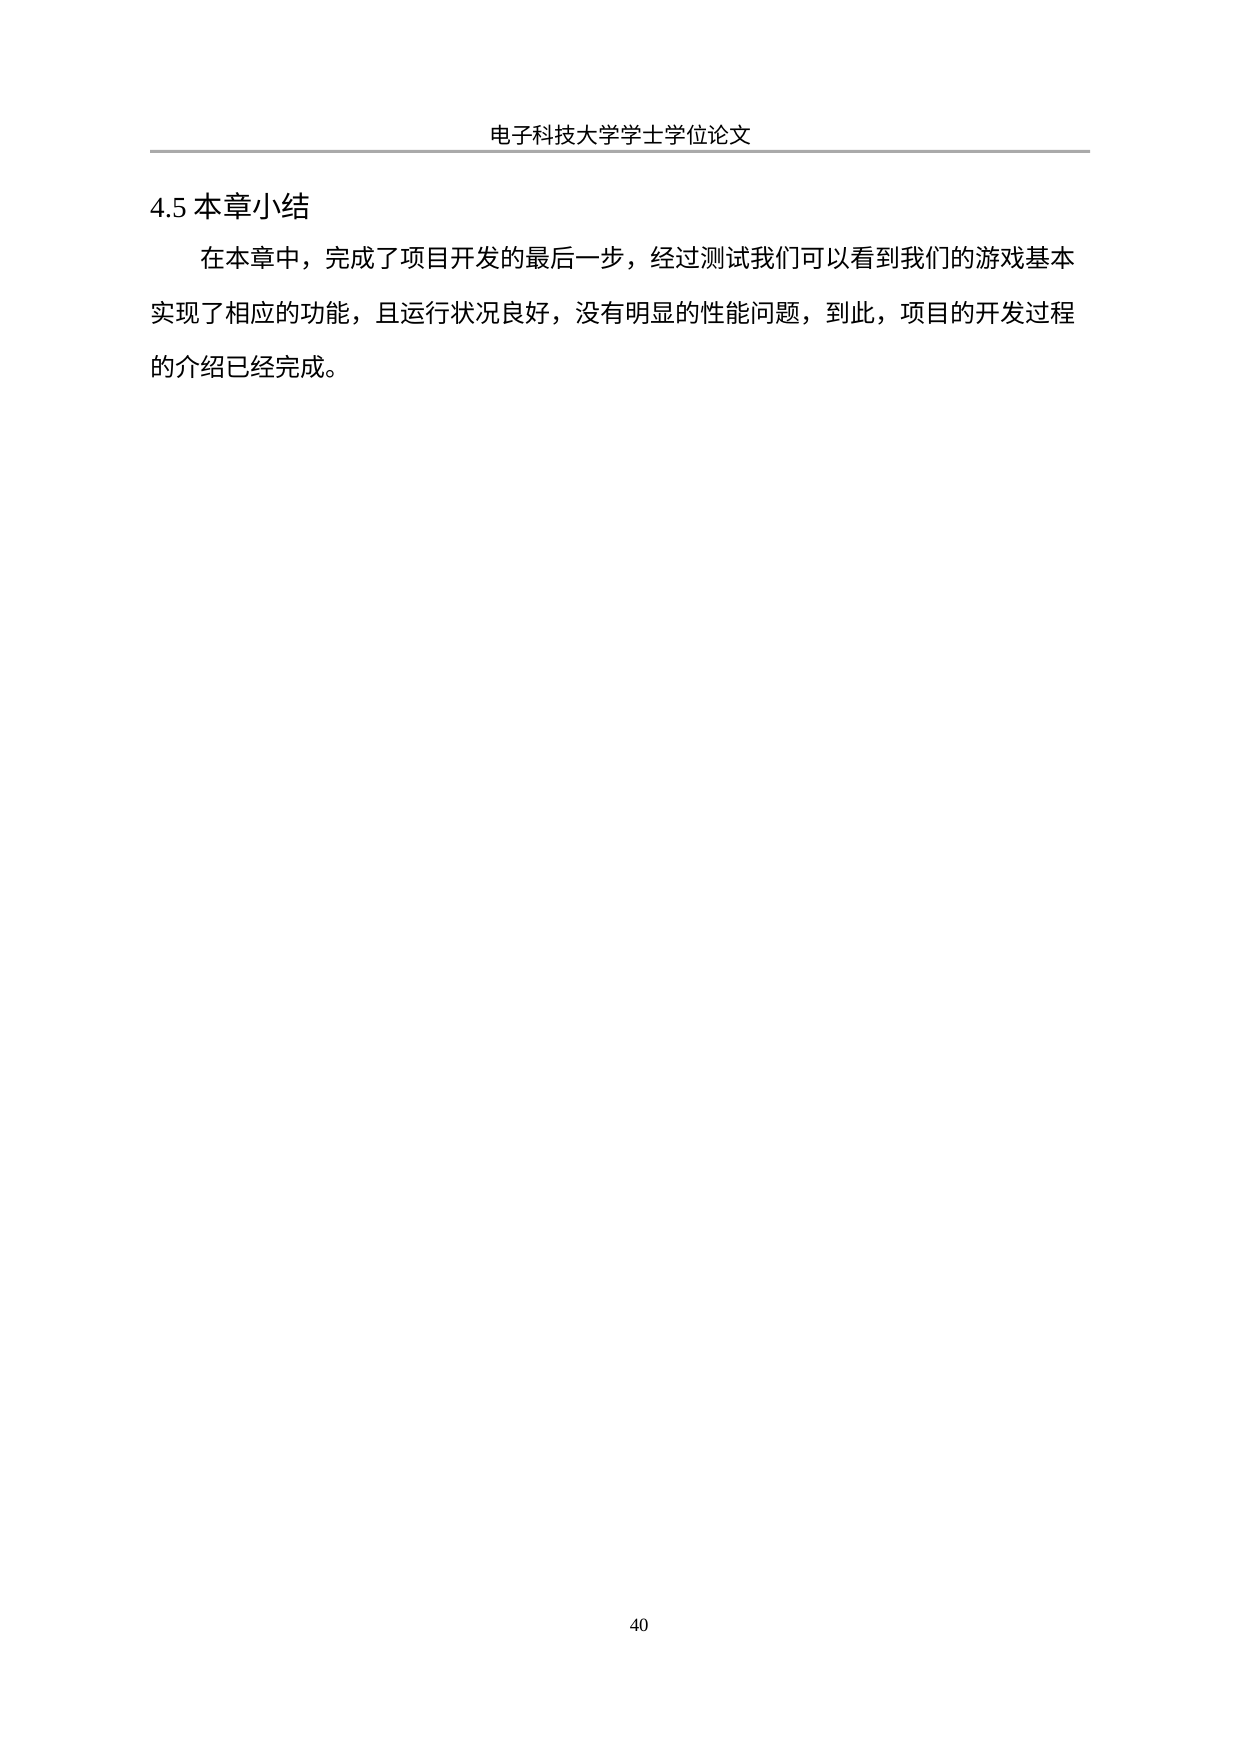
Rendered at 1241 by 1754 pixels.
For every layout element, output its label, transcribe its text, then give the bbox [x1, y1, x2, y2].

text 在本章中，完成了项目开发的最后一步，经过测试我们可以看到我们的游戏基本实现了相应的功能，且运行状况良好，没有明显的性能问题，到此，项目的开发过程的介绍已经完成。 [150, 239, 1090, 384]
text 4.5 本章小结 [150, 184, 1090, 226]
